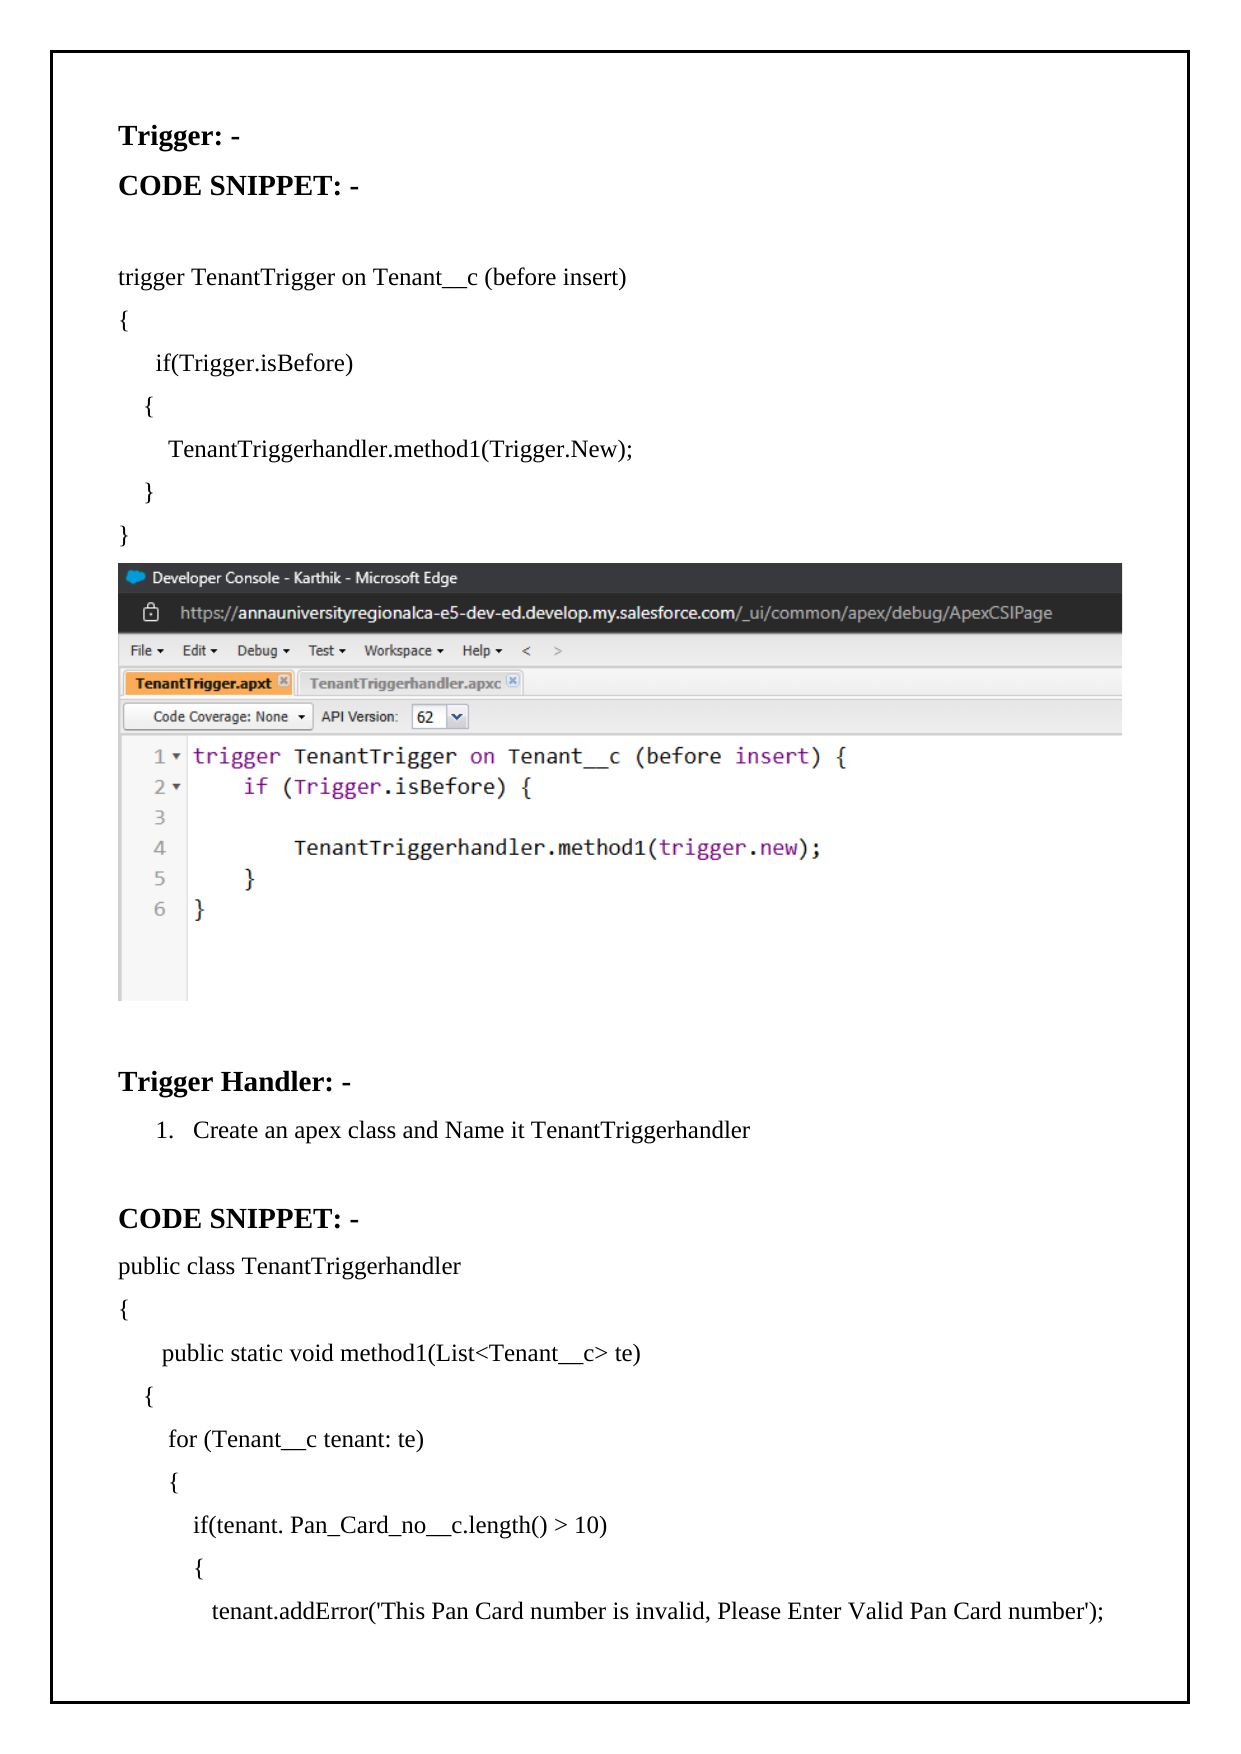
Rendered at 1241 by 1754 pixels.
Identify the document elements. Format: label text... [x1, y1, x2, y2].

text if(Trigger.isBefore) [118, 348, 1122, 377]
text { [118, 1294, 1122, 1323]
text { [118, 1553, 1122, 1582]
text { [118, 1381, 1122, 1409]
text if(tenant. Pan_Card_no__c.length() > 10) [118, 1510, 1122, 1539]
list Create an apex class and Name it TenantTriggerhandler [155, 1115, 1122, 1143]
text CODE SNIPPET: - [118, 1201, 1122, 1234]
text trigger TenantTrigger on Tenant__c (before insert) [118, 262, 1122, 290]
text tenant.addError('This Pan Card number is invalid, Please Enter Valid Pan Card number'); [118, 1596, 1122, 1625]
text { [118, 1467, 1122, 1496]
text CODE SNIPPET: - [118, 168, 1122, 202]
text { [118, 391, 1122, 420]
text } [118, 520, 1122, 549]
text Trigger Handler: - [118, 1064, 1122, 1098]
text public class TenantTriggerhandler [118, 1251, 1122, 1280]
text Trigger: - [118, 118, 1122, 151]
text { [118, 305, 1122, 333]
text public static void method1(List<Tenant__c> te) [118, 1338, 1122, 1366]
picture [118, 563, 1123, 1001]
text } [118, 477, 1122, 506]
text TenantTriggerhandler.method1(Trigger.New); [118, 434, 1122, 463]
text for (Tenant__c tenant: te) [118, 1424, 1122, 1453]
